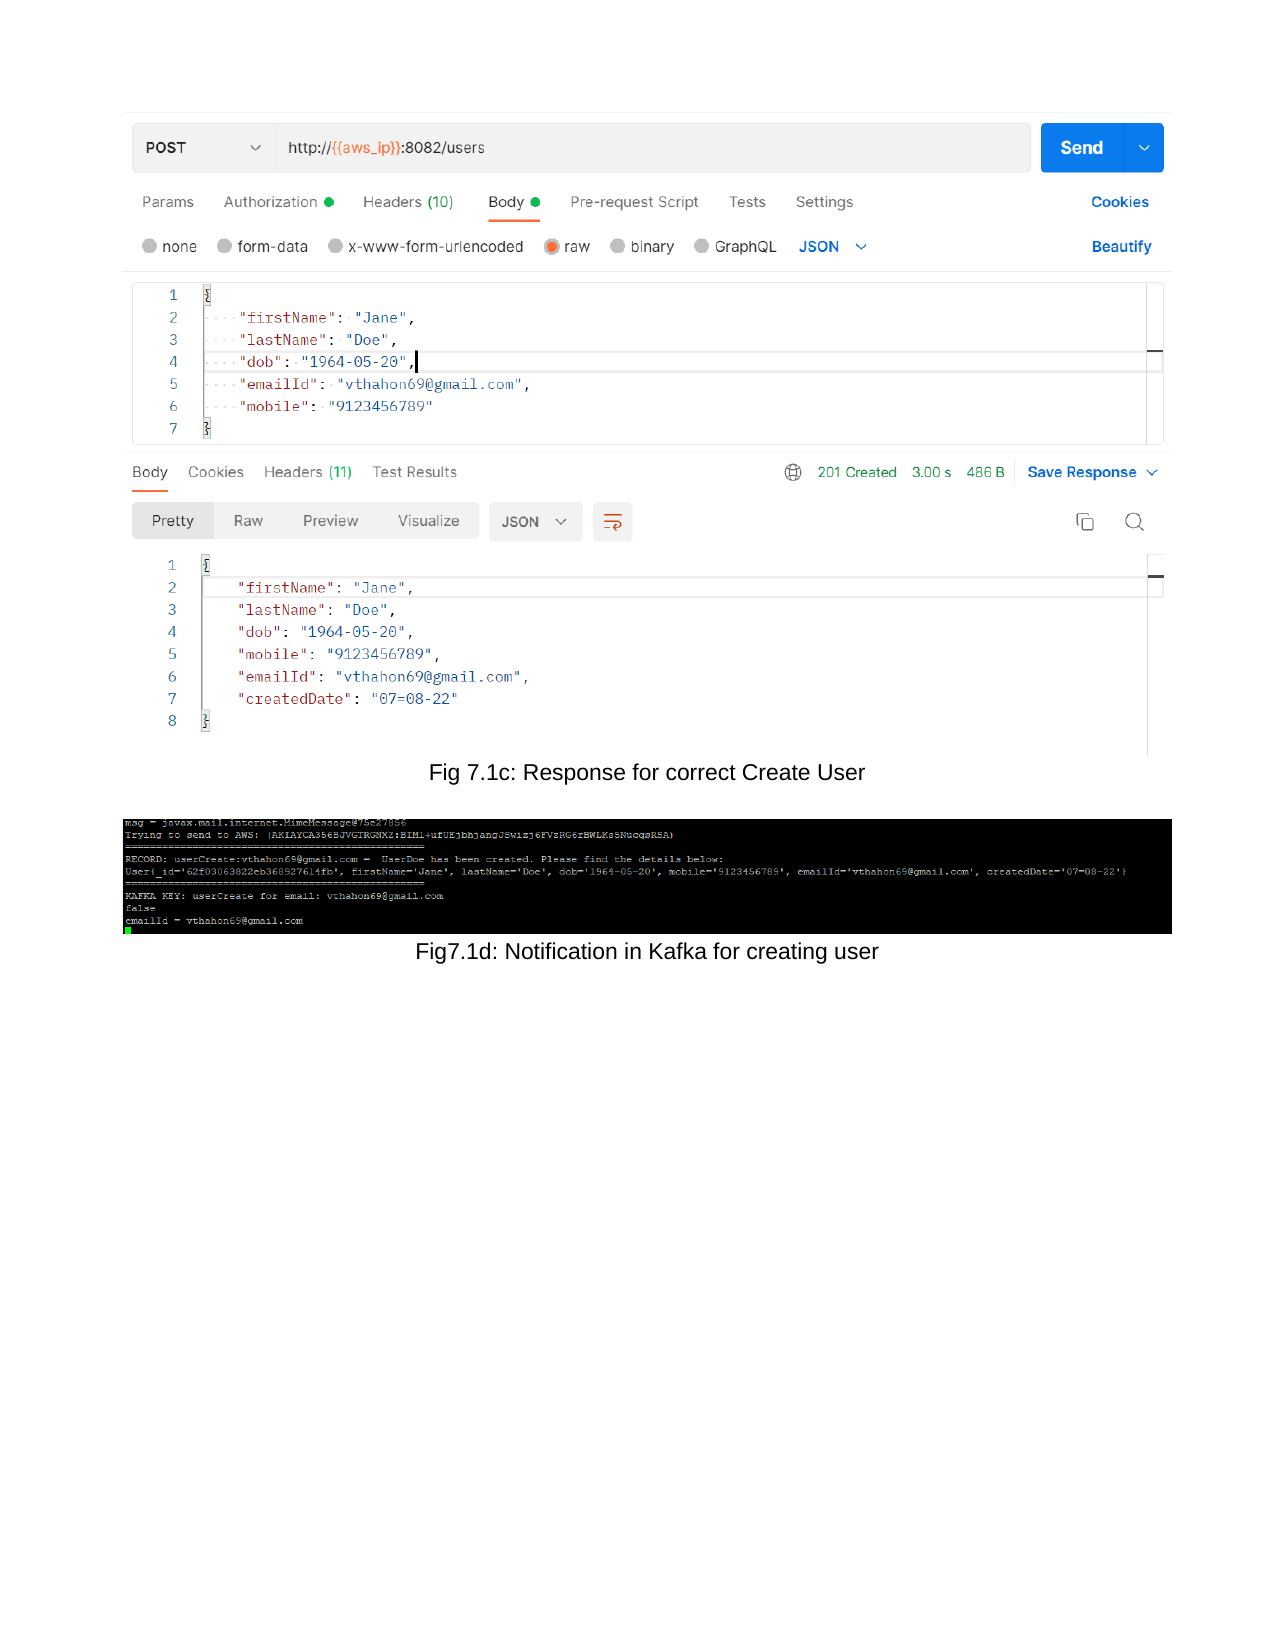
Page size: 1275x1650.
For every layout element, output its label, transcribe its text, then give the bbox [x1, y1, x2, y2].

picture [121, 819, 1172, 934]
picture [121, 103, 1172, 756]
text Fig 7.1c: Response for correct Create User [122, 759, 1172, 785]
text Fig7.1d: Notification in Kafka for creating user [122, 938, 1172, 964]
